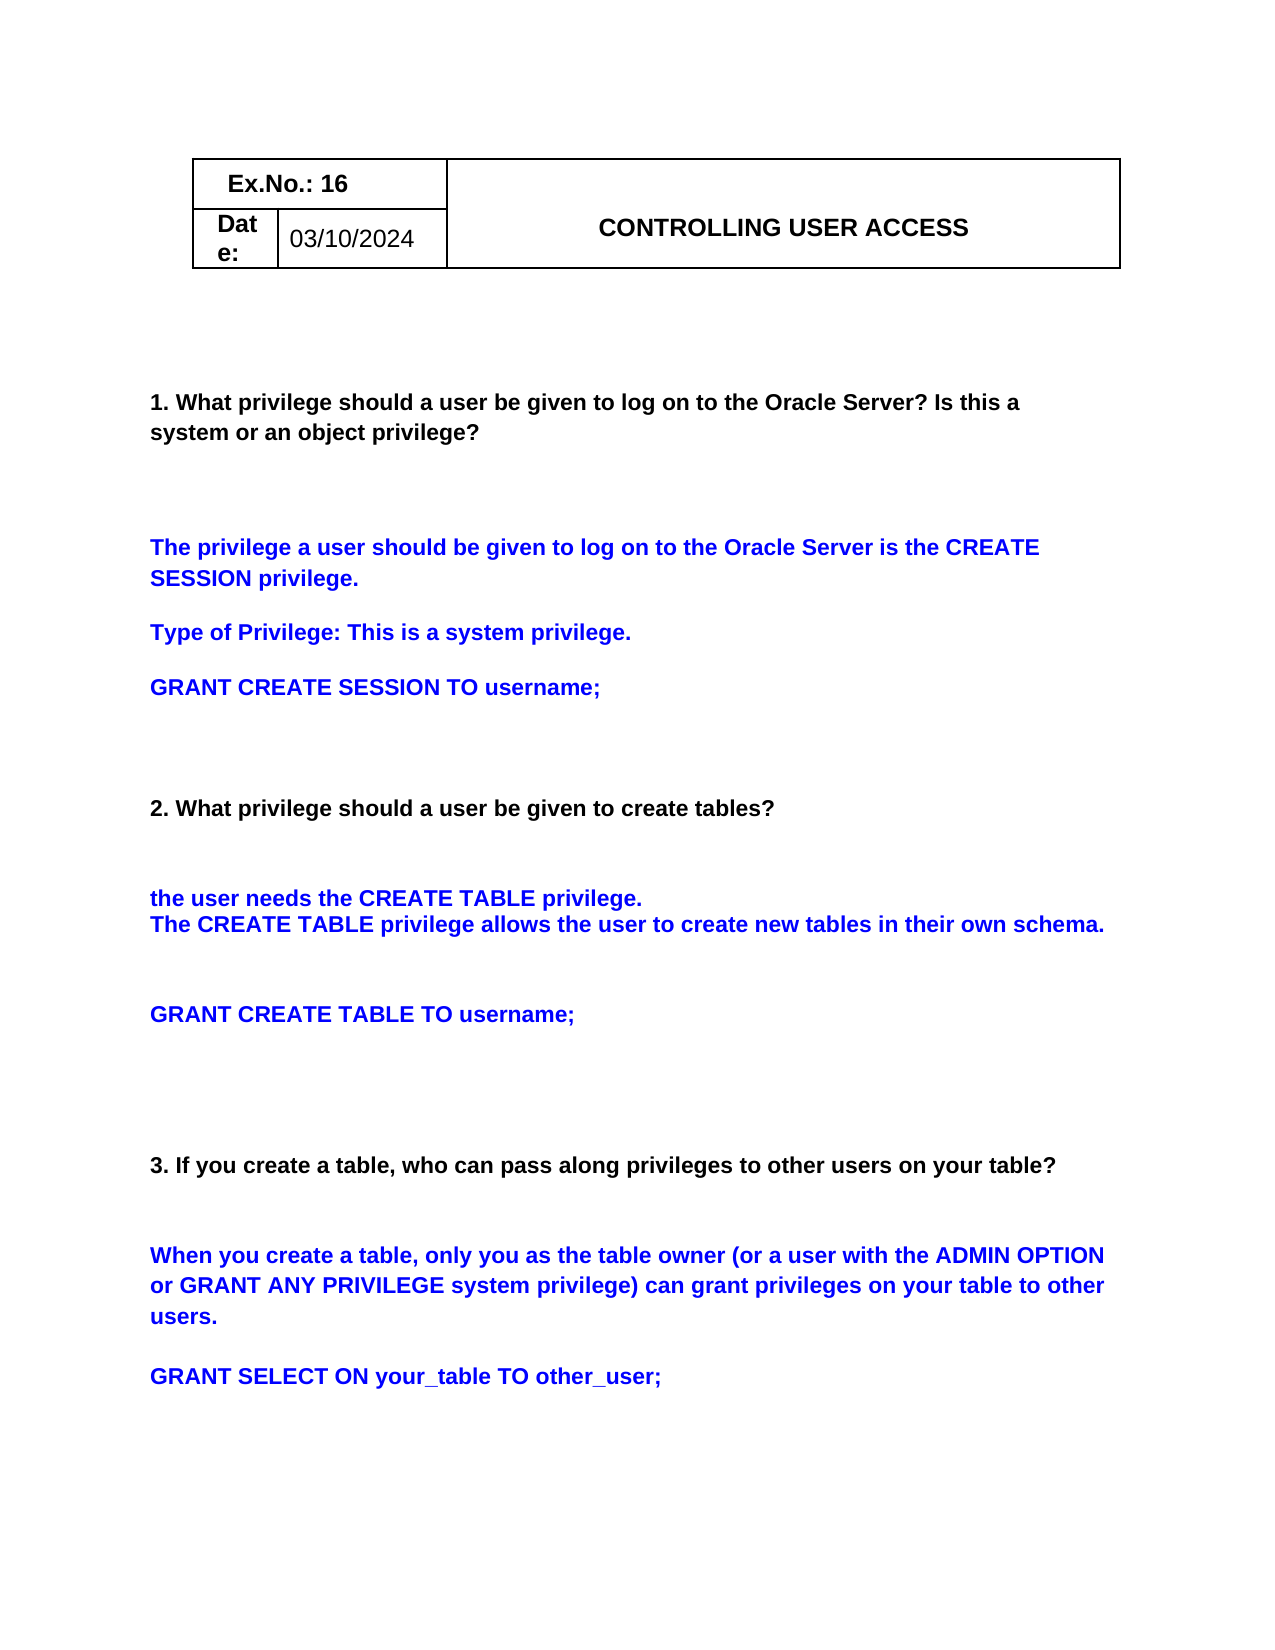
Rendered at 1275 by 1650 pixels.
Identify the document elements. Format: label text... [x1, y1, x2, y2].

text The privilege a user should be given to log on to the Oracle Server is the CREATE SESSION privilege. [150, 534, 1116, 591]
table_header CONTROLLING USER ACCESS [448, 160, 1119, 267]
text GRANT CREATE TABLE TO username; [150, 1001, 1210, 1028]
text GRANT SELECT ON your_table TO other_user; [150, 1363, 1210, 1389]
table_cell 03/10/2024 [279, 210, 446, 267]
list If you create a table, who can pass along privileges to other users on your table? [150, 1152, 1210, 1179]
table_header Ex.No.: 16 [194, 160, 446, 207]
list What privilege should a user be given to log on to the Oracle Server? Is this a system or an object privilege? [150, 389, 1105, 445]
table_cell Date: [194, 210, 277, 267]
text the user needs the CREATE TABLE privilege. [150, 885, 1210, 911]
text When you create a table, only you as the table owner (or a user with the ADMIN OPTION or GRANT ANY PRIVILEGE system privilege) can grant privileges on your table to other users. [150, 1242, 1105, 1329]
text The CREATE TABLE privilege allows the user to create new tables in their own schema. [150, 911, 1210, 938]
text Type of Privilege: This is a system privilege. GRANT CREATE SESSION TO username; [150, 619, 633, 700]
list What privilege should a user be given to create tables? [150, 795, 1210, 822]
